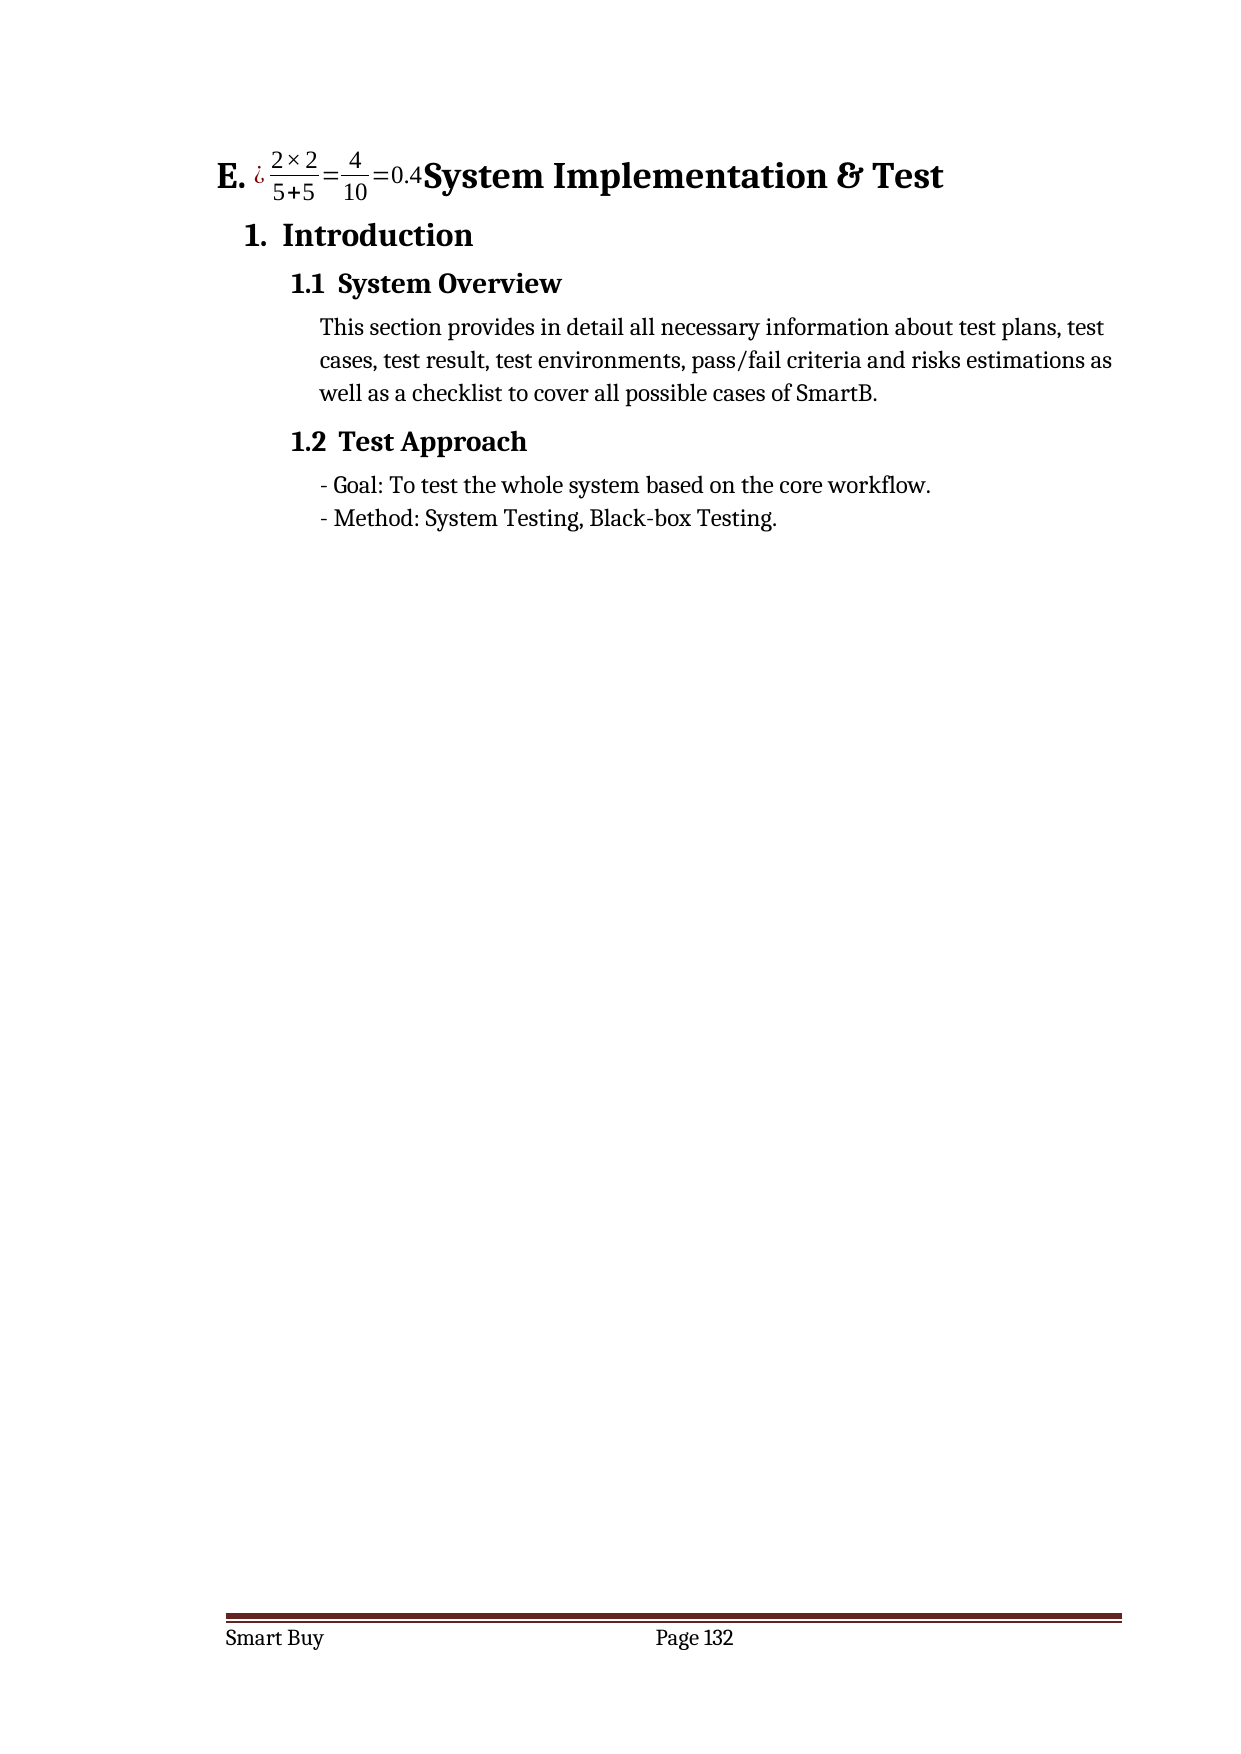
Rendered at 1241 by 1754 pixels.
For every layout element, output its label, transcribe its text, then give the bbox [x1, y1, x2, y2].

text - Goal: To test the whole system based on the core workflow. [319, 471, 1122, 499]
subtitle Test Approach [291, 425, 1122, 458]
subtitle Introduction [244, 216, 1122, 255]
subtitle System Implementation & Test [216, 147, 1122, 206]
subtitle System Overview [291, 267, 1122, 301]
text This section provides in detail all necessary information about test plans, test cases, test result, test environments, pass/fail criteria and risks estimations as well as a checklist to cover all possible cases of SmartB. [319, 313, 1122, 408]
text - Method: System Testing, Black-box Testing. [319, 504, 1122, 533]
